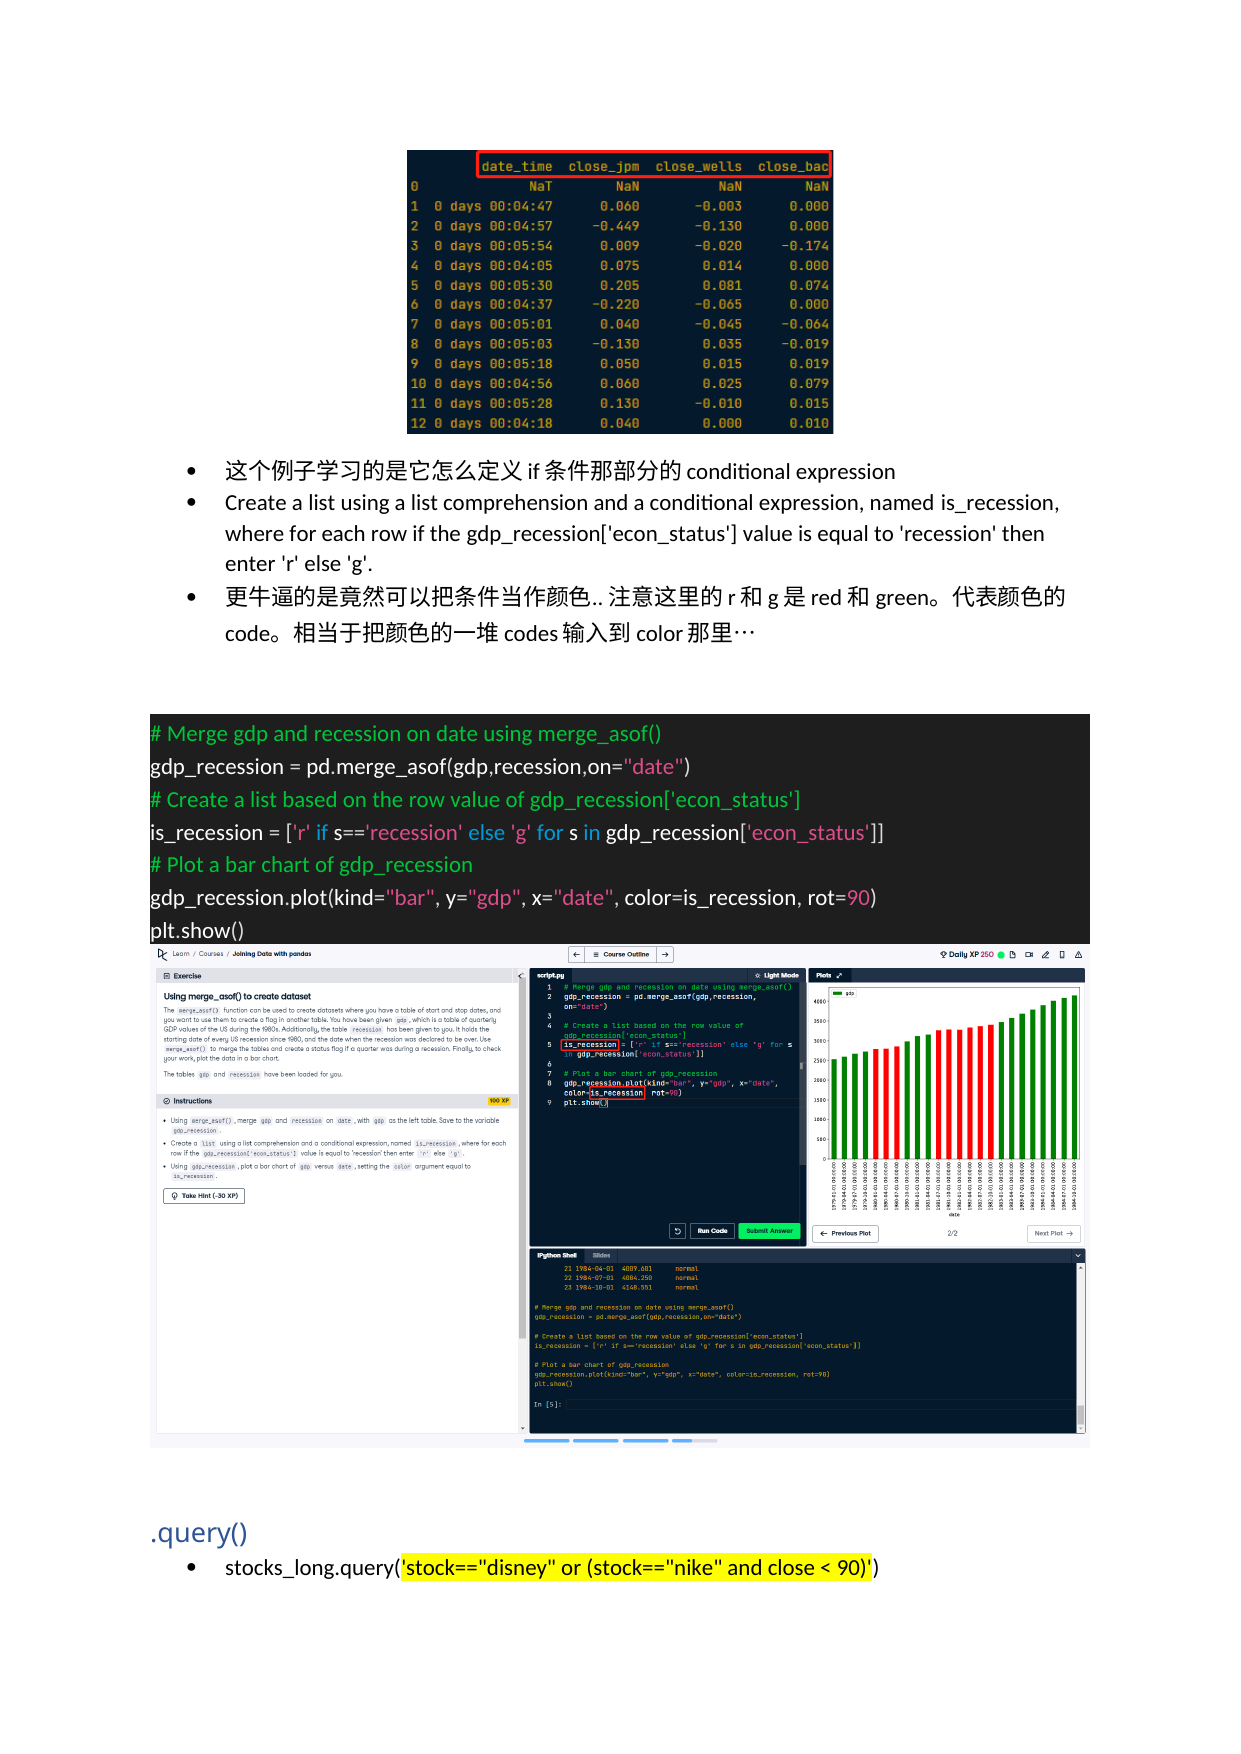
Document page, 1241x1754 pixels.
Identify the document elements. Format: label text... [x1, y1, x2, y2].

list stocks_long.query('stock=="disney" or (stock=="nike" and close < 90)') [872, 1553, 1090, 1581]
list Create a list using a list comprehension and a conditional expression, named is_recession, where for each row if the gdp_recession['econ_status'] value is equal to 'recession' then enter 'r' else 'g'. [187, 488, 1090, 577]
text # Plot a bar chart of gdp_recession [150, 846, 1090, 878]
text # Merge gdp and recession on date using merge_asof() [150, 714, 1090, 747]
subtitle .query() [150, 1513, 1090, 1550]
picture [407, 150, 834, 434]
text # Create a list based on the row value of gdp_recession['econ_status'] [150, 780, 1090, 813]
list stocks_long.query('stock=="disney" or (stock=="nike" and close < 90)') [187, 1553, 401, 1581]
list 这个例子学习的是它怎么定义if条件那部分的conditional expression [187, 453, 1090, 486]
picture [150, 944, 1091, 1448]
text is_recession = ['r' if s=='recession' else 'g' for s in gdp_recession['econ_status']] [150, 813, 1090, 846]
list 更牛逼的是竟然可以把条件当作颜色.. 注意这里的r和g是red 和 green。代表颜色的code。相当于把颜色的一堆codes输入到color那里… [187, 579, 1090, 648]
text gdp_recession.plot(kind="bar", y="gdp", x="date", color=is_recession, rot=90) [150, 878, 1090, 911]
text plt.show() [150, 911, 1090, 944]
text gdp_recession = pd.merge_asof(gdp,recession,on="date") [150, 747, 1090, 780]
